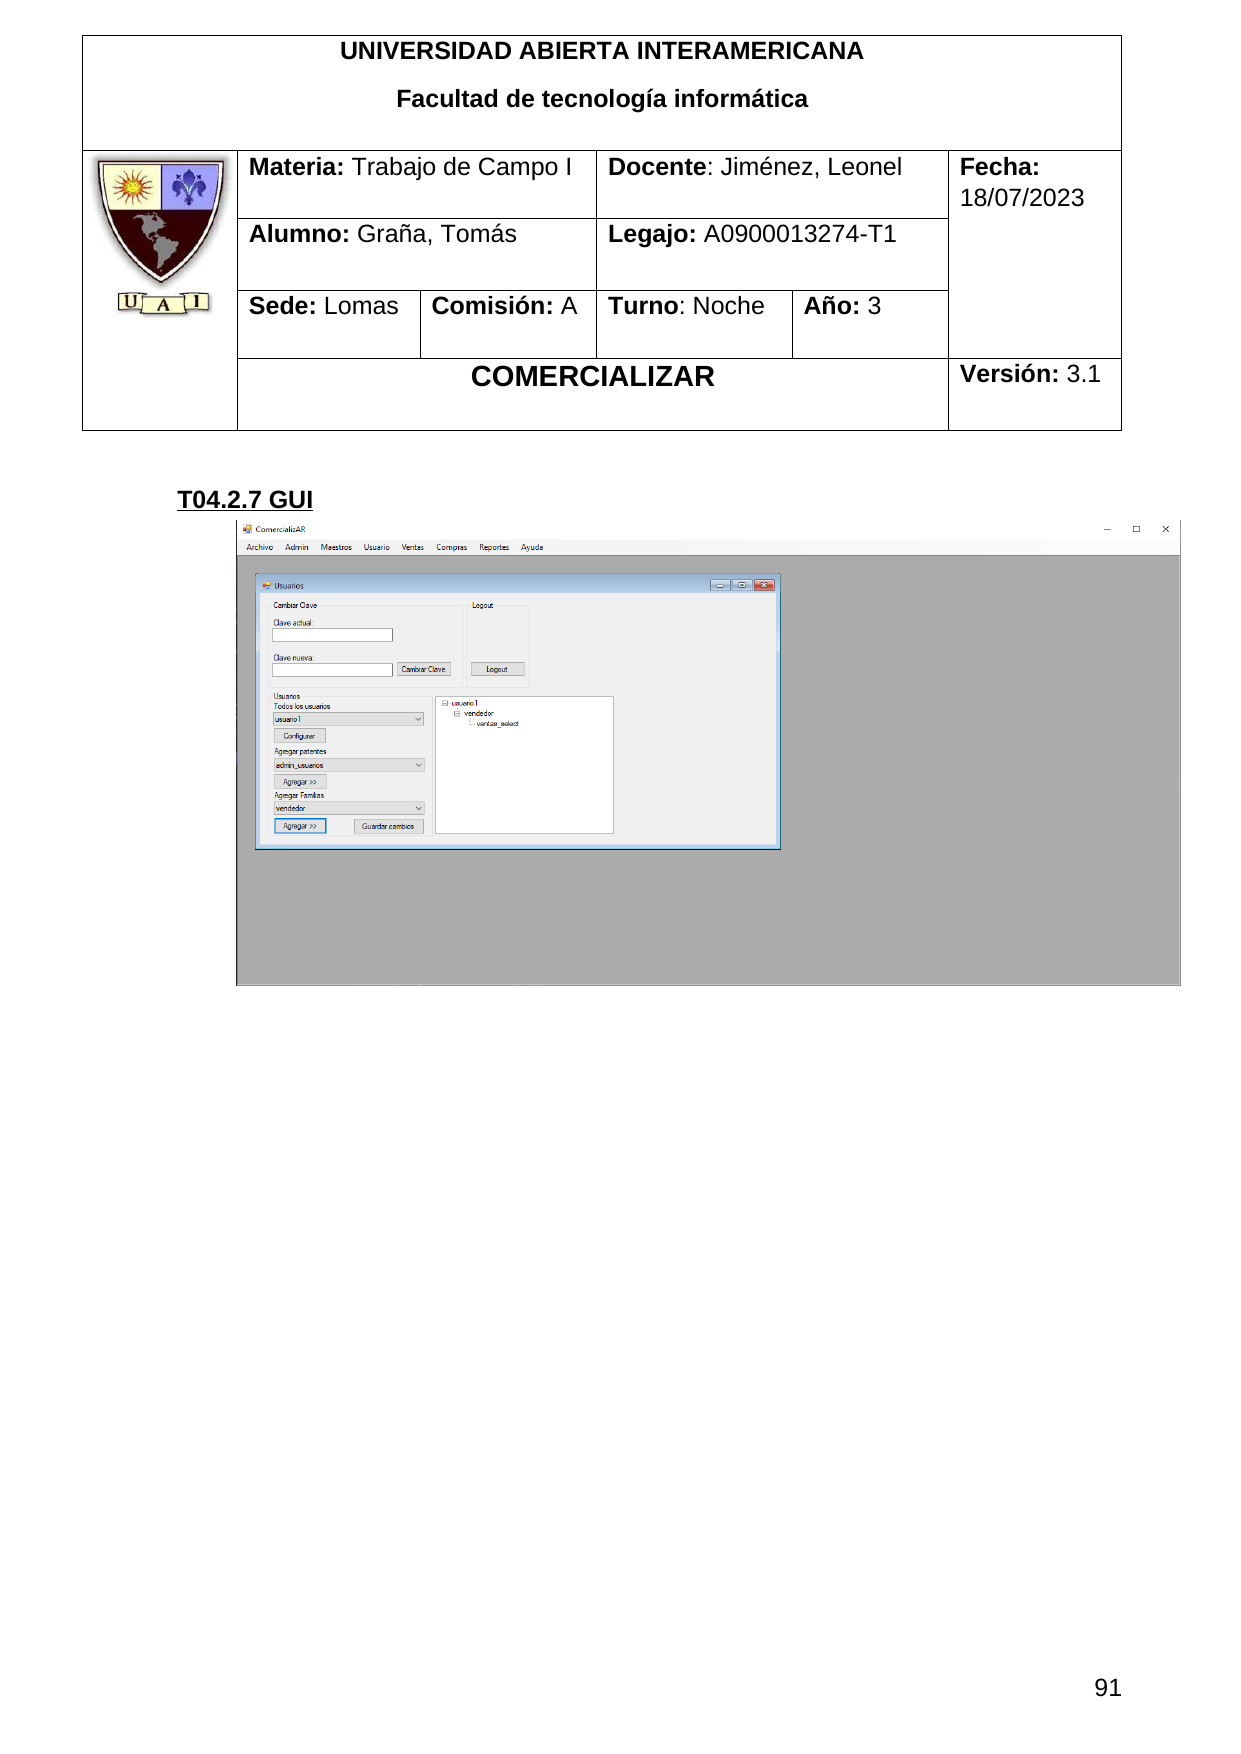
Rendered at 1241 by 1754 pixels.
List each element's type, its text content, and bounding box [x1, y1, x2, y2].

subtitle T04.2.7 GUI [177, 485, 1122, 513]
picture [87, 151, 234, 320]
picture [236, 520, 1181, 986]
